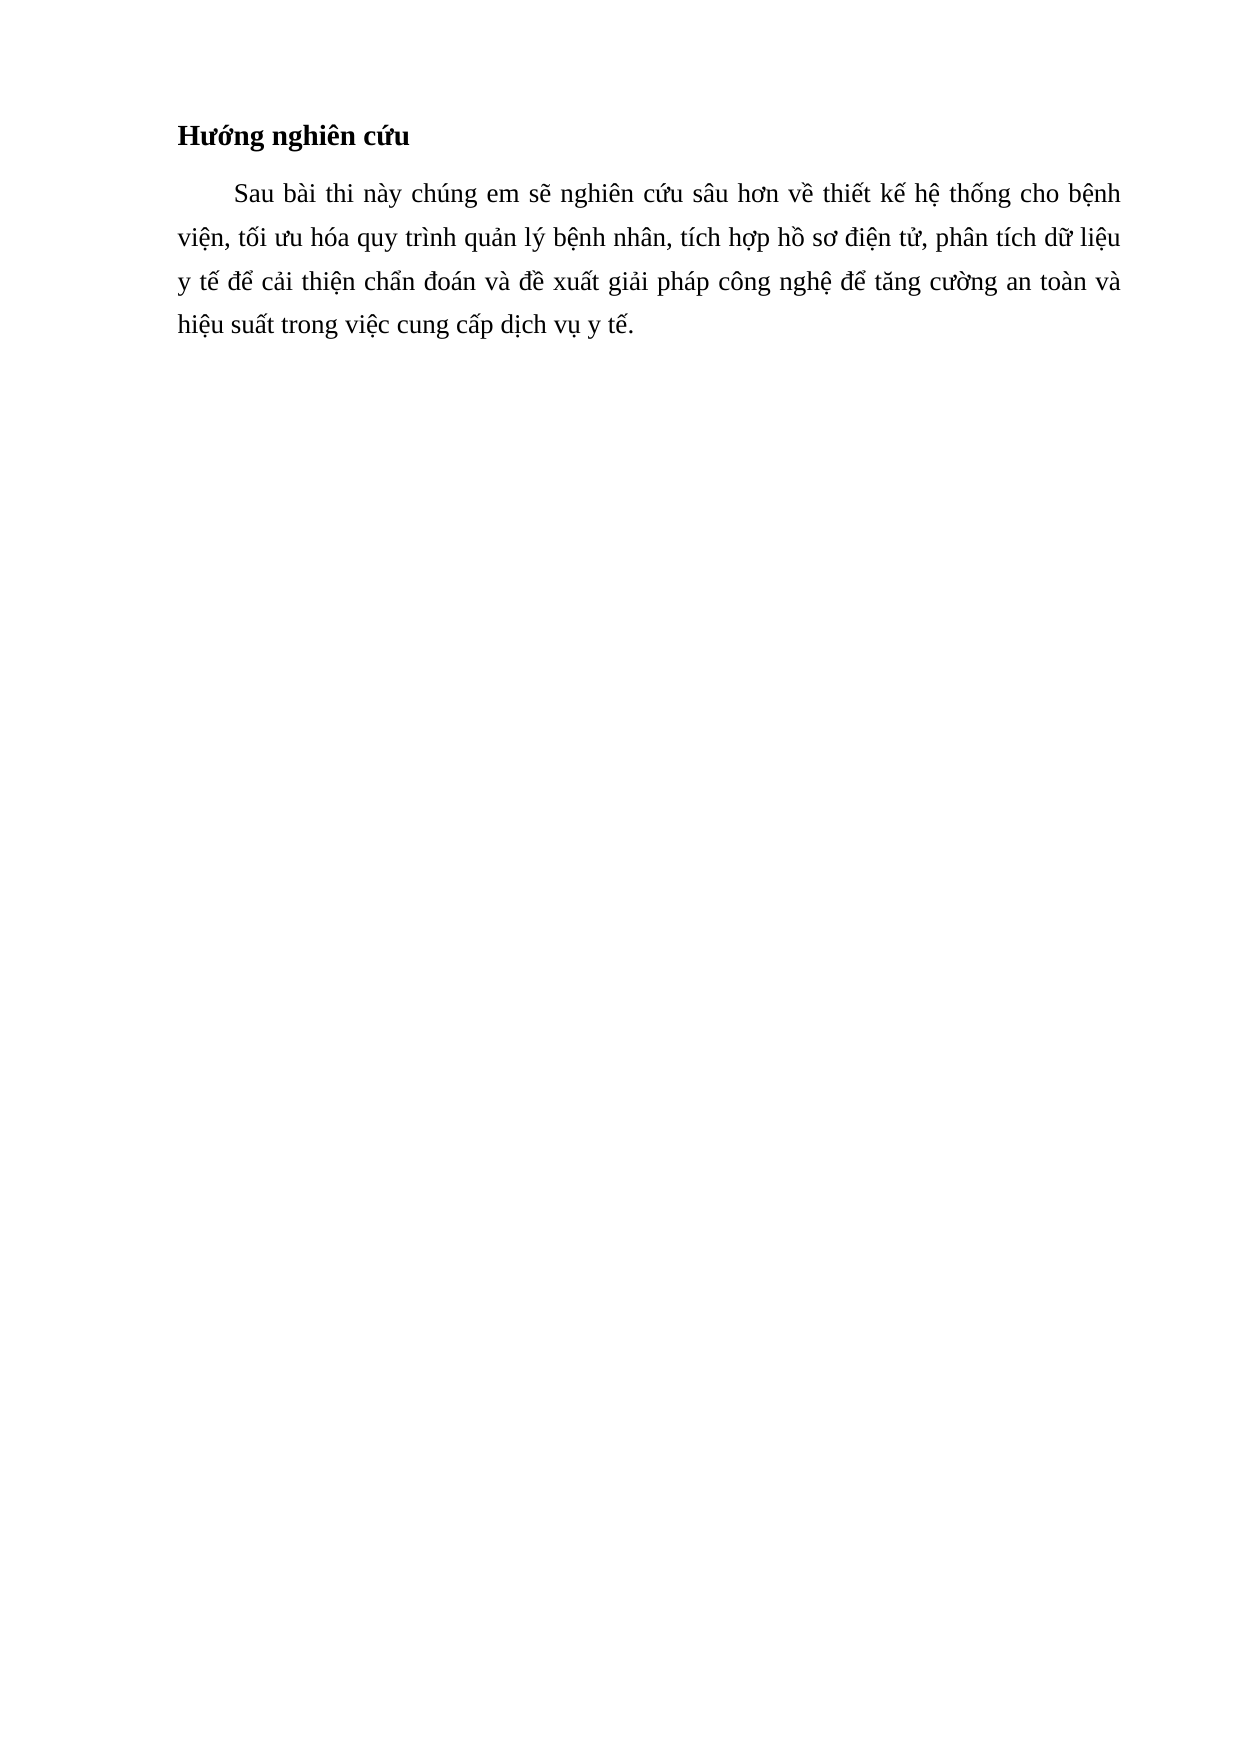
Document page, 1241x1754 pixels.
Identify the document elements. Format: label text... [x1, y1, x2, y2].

text Hướng nghiên cứu [177, 118, 1122, 152]
text Sau bài thi này chúng em sẽ nghiên cứu sâu hơn về thiết kế hệ thống cho bệnh viện, tối ưu hóa quy trình quản lý bệnh nhân, tích hợp hồ sơ điện tử, phân tích dữ liệu y tế để cải thiện chẩn đoán và đề xuất giải pháp công nghệ để tăng cường an toàn và hiệu suất trong việc cung cấp dịch vụ y tế. [177, 177, 1122, 339]
